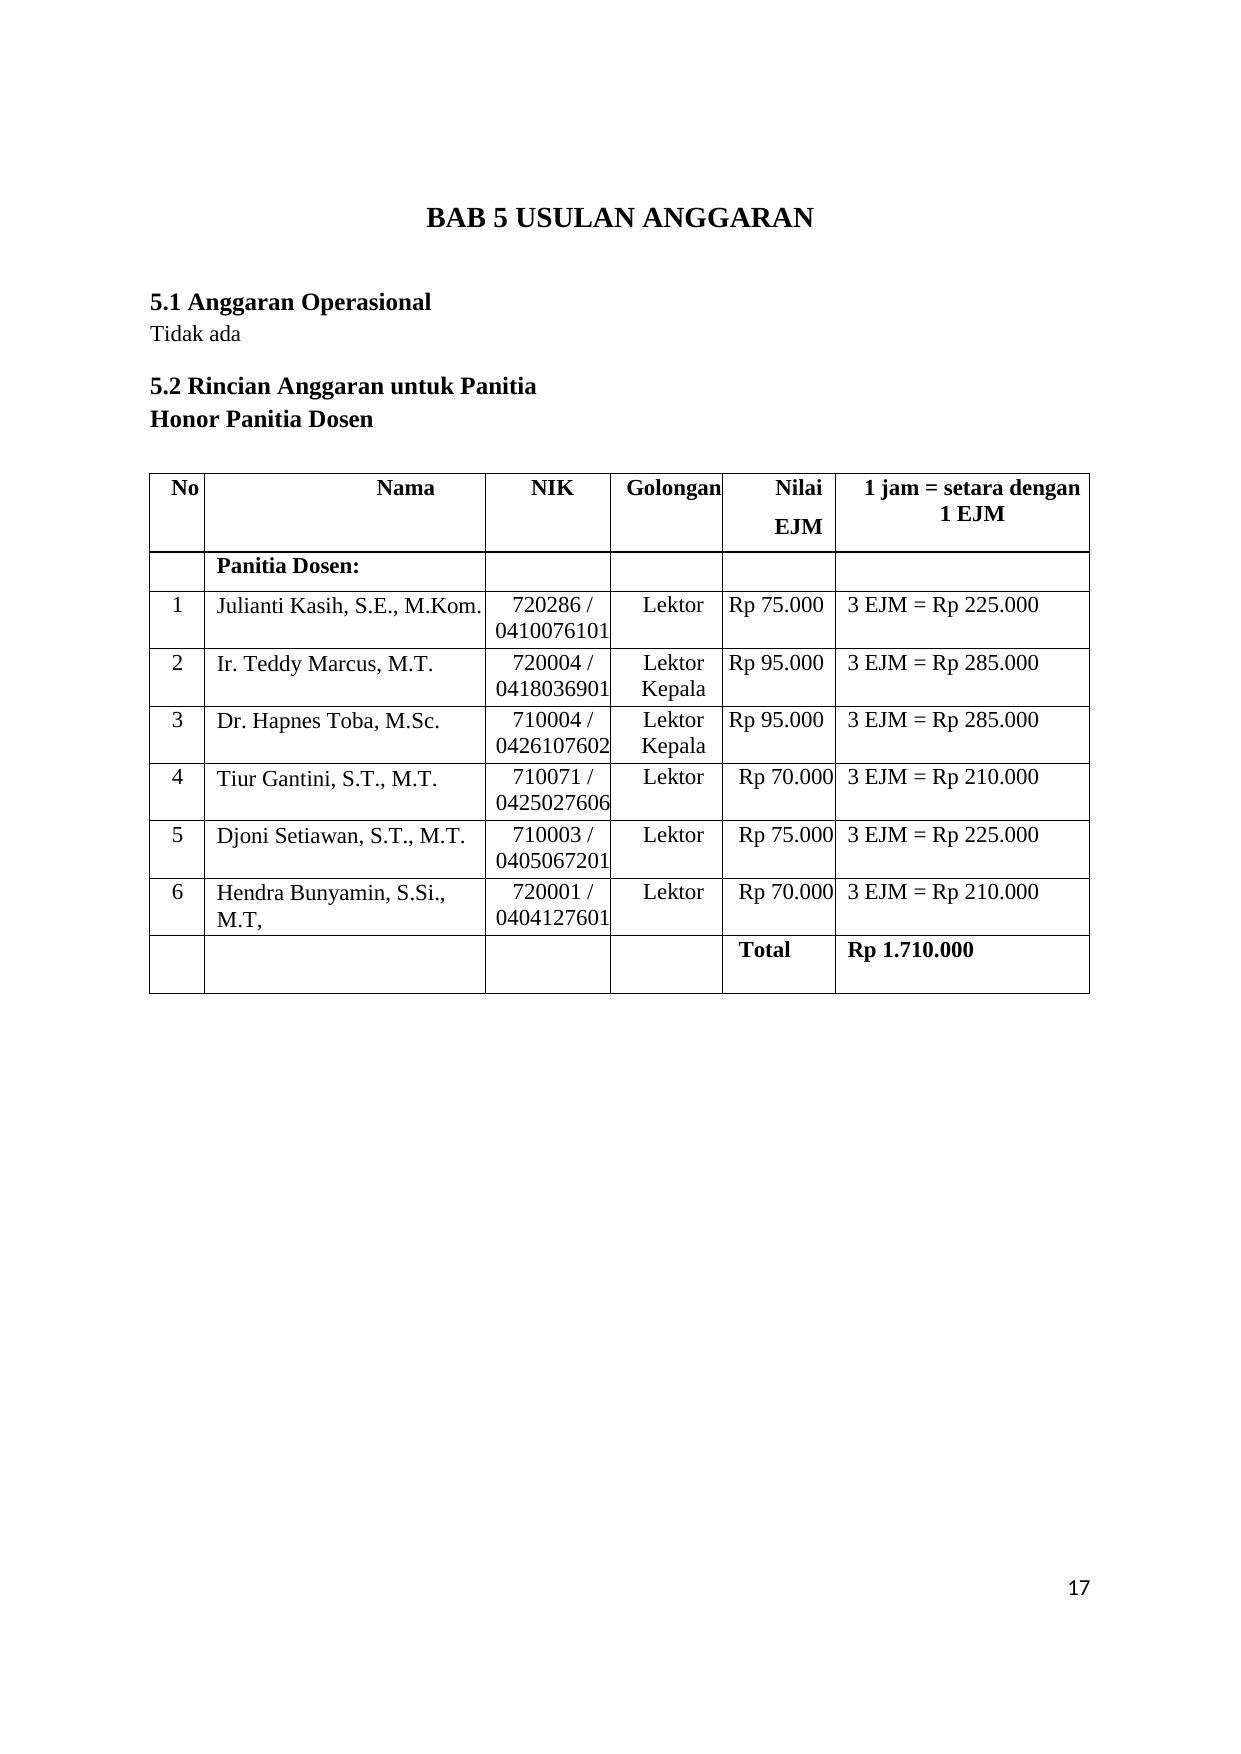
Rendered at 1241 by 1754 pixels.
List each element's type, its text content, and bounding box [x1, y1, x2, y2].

table_cell [205, 936, 485, 993]
table_cell Hendra Bunyamin, S.Si., M.T, [205, 879, 485, 935]
table_cell [486, 936, 610, 993]
table_cell Dr. Hapnes Toba, M.Sc. [205, 707, 485, 763]
table_cell Lektor Kepala [611, 707, 722, 763]
table_cell Panitia Dosen: [205, 553, 485, 591]
table_cell Rp 75.000 [723, 592, 835, 648]
table_cell 3 EJM = Rp 285.000 [836, 649, 1089, 706]
table_cell [836, 553, 1089, 591]
table_cell Rp 70.000 [723, 879, 835, 935]
table_cell Lektor [611, 879, 722, 935]
text Tidak ada [150, 320, 1090, 347]
table_cell Ir. Teddy Marcus, M.T. [205, 649, 485, 706]
table_cell 3 EJM = Rp 225.000 [836, 592, 1089, 648]
table_cell 4 [150, 764, 204, 820]
table_cell Djoni Setiawan, S.T., M.T. [205, 821, 485, 878]
table_header 1 jam = setara dengan 1 EJM [836, 474, 1089, 551]
table_cell 1 [150, 592, 204, 648]
table_cell 3 EJM = Rp 285.000 [836, 707, 1089, 763]
table_cell [150, 553, 204, 591]
table_header Golongan [611, 474, 722, 551]
table_cell [611, 553, 722, 591]
table_cell Rp 95.000 [723, 707, 835, 763]
text Honor Panitia Dosen [150, 404, 1090, 433]
table_cell [150, 936, 204, 993]
table_cell Rp 75.000 [723, 821, 835, 878]
subtitle BAB 5 USULAN ANGGARAN [150, 200, 1090, 233]
table_cell [611, 936, 722, 993]
table_cell 6 [150, 879, 204, 935]
table_cell 3 EJM = Rp 210.000 [836, 879, 1089, 935]
table_cell 3 [150, 707, 204, 763]
table_cell Tiur Gantini, S.T., M.T. [205, 764, 485, 820]
table_cell Rp 95.000 [723, 649, 835, 706]
table_cell Rp 1.710.000 [836, 936, 1089, 993]
table_cell Julianti Kasih, S.E., M.Kom. [205, 592, 485, 648]
table_cell Lektor [611, 592, 722, 648]
subtitle 5.1 Anggaran Operasional [150, 287, 1090, 316]
table_cell 710071 / 0425027606 [486, 764, 610, 820]
table_cell 3 EJM = Rp 210.000 [836, 764, 1089, 820]
subtitle 5.2 Rincian Anggaran untuk Panitia [150, 371, 1090, 400]
table_cell 2 [150, 649, 204, 706]
table_cell 720001 / 0404127601 [486, 879, 610, 935]
table_cell Lektor [611, 764, 722, 820]
table_cell 720286 / 0410076101 [486, 592, 610, 648]
table_header NIK [486, 474, 610, 551]
table_cell Lektor [611, 821, 722, 878]
table_cell [723, 553, 835, 591]
table_cell [486, 553, 610, 591]
table_cell 5 [150, 821, 204, 878]
table_cell 3 EJM = Rp 225.000 [836, 821, 1089, 878]
table_header Nama [205, 474, 485, 551]
table_cell 720004 / 0418036901 [486, 649, 610, 706]
table_cell Rp 70.000 [723, 764, 835, 820]
table_cell 710003 / 0405067201 [486, 821, 610, 878]
table_cell Lektor Kepala [611, 649, 722, 706]
table_cell 710004 / 0426107602 [486, 707, 610, 763]
table_header No [150, 474, 204, 551]
table_cell Total [723, 936, 835, 993]
table_header Nilai EJM [723, 474, 835, 551]
